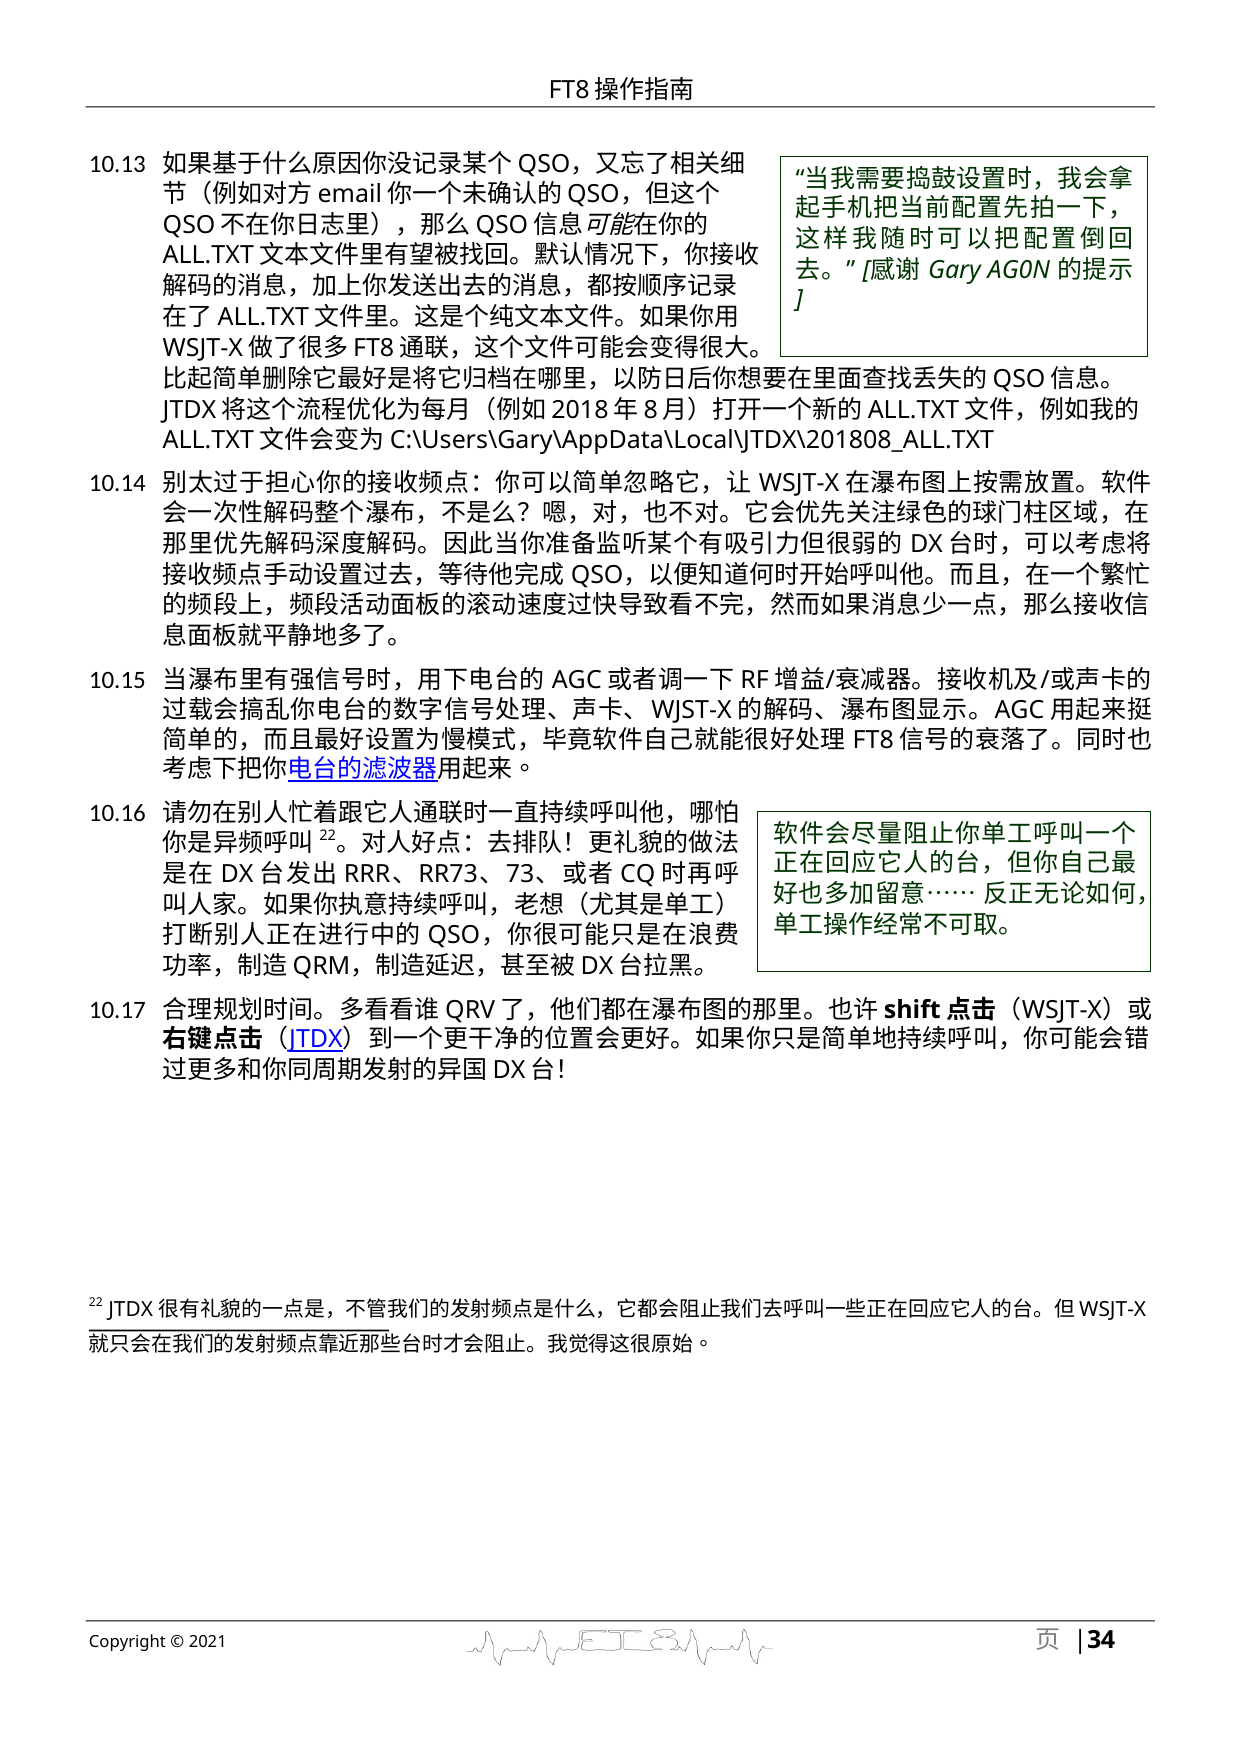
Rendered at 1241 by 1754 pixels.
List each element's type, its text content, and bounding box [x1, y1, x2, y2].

list 合理规划时间。多看看谁QRV了，他们都在瀑布图的那里。也许shift点击（WSJT-X）或右键点击（JTDX）到一个更干净的位置会更好。如果你只是简单地持续呼叫，你可能会错过更多和你同周期发射的异国DX台！ [89, 994, 1152, 1086]
list 请勿在别人忙着跟它人通联时一直持续呼叫他，哪怕你是异频呼叫22。对人好点：去排队！更礼貌的做法是在DX台发出RRR、RR73、73、或者CQ时再呼叫人家。如果你执意持续呼叫，老想（尤其是单工）打断别人正在进行中的QSO，你很可能只是在浪费功率，制造QRM，制造延迟，甚至被DX台拉黑。 [89, 797, 740, 982]
list 别太过于担心你的接收频点：你可以简单忽略它，让WSJT-X在瀑布图上按需放置。软件会一次性解码整个瀑布，不是么？嗯，对，也不对。它会优先关注绿色的球门柱区域，在那里优先解码深度解码。因此当你准备监听某个有吸引力但很弱的DX台时，可以考虑将接收频点手动设置过去，等待他完成QSO，以便知道何时开始呼叫他。而且，在一个繁忙的频段上，频段活动面板的滚动速度过快导致看不完，然而如果消息少一点，那么接收信息面板就平静地多了。 [89, 467, 1152, 652]
list 如果基于什么原因你没记录某个QSO，又忘了相关细节（例如对方email你一个未确认的QSO，但这个QSO不在你日志里），那么QSO信息可能在你的ALL.TXT文本文件里有望被找回。默认情况下，你接收解码的消息，加上你发送出去的消息，都按顺序记录在了ALL.TXT文件里。这是个纯文本文件。如果你用WSJT-X做了很多FT8通联，这个文件可能会变得很大。比起简单删除它最好是将它归档在哪里，以防日后你想要在里面查找丢失的QSO信息。JTDX将这个流程优化为每月（例如2018年8月）打开一个新的ALL.TXT文件，例如我的ALL.TXT文件会变为 C:\Users\Gary\AppData\Local\JTDX\201808_ALL.TXT [89, 148, 1148, 456]
list 当瀑布里有强信号时，用下电台的AGC或者调一下RF增益/衰减器。接收机及/或声卡的过载会搞乱你电台的数字信号处理、声卡、WJST-X的解码、瀑布图显示。AGC用起来挺简单的，而且最好设置为慢模式，毕竟软件自己就能很好处理FT8信号的衰落了。同时也考虑下把你电台的滤波器用起来。 [89, 664, 1152, 785]
picture [467, 1628, 774, 1666]
text 22 JTDX 很有礼貌的一点是，不管我们的发射频点是什么，它都会阻止我们去呼叫一些正在回应它人的台。但WSJT-X就只会在我们的发射频点靠近那些台时才会阻止。我觉得这很原始。 [89, 1296, 1152, 1357]
